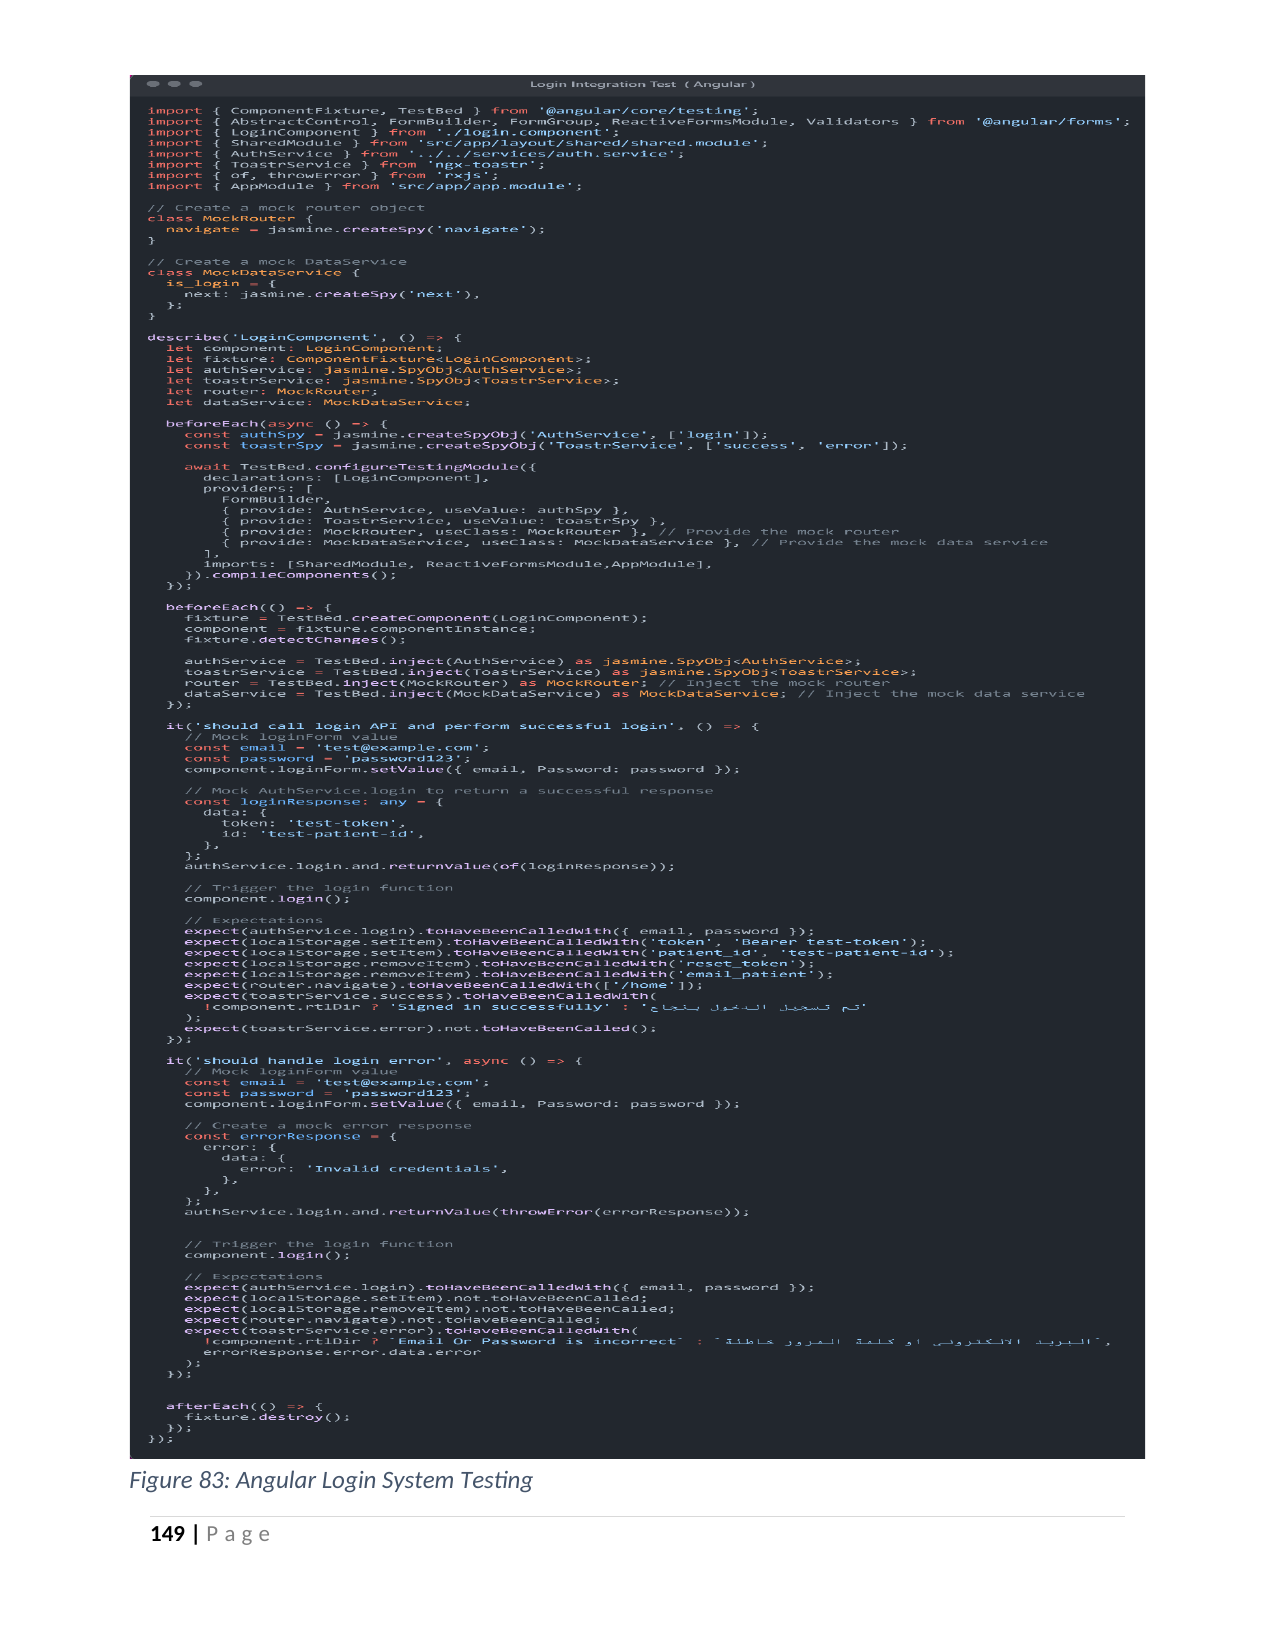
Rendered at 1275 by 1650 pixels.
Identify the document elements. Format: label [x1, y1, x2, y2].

picture [129, 75, 1146, 1459]
